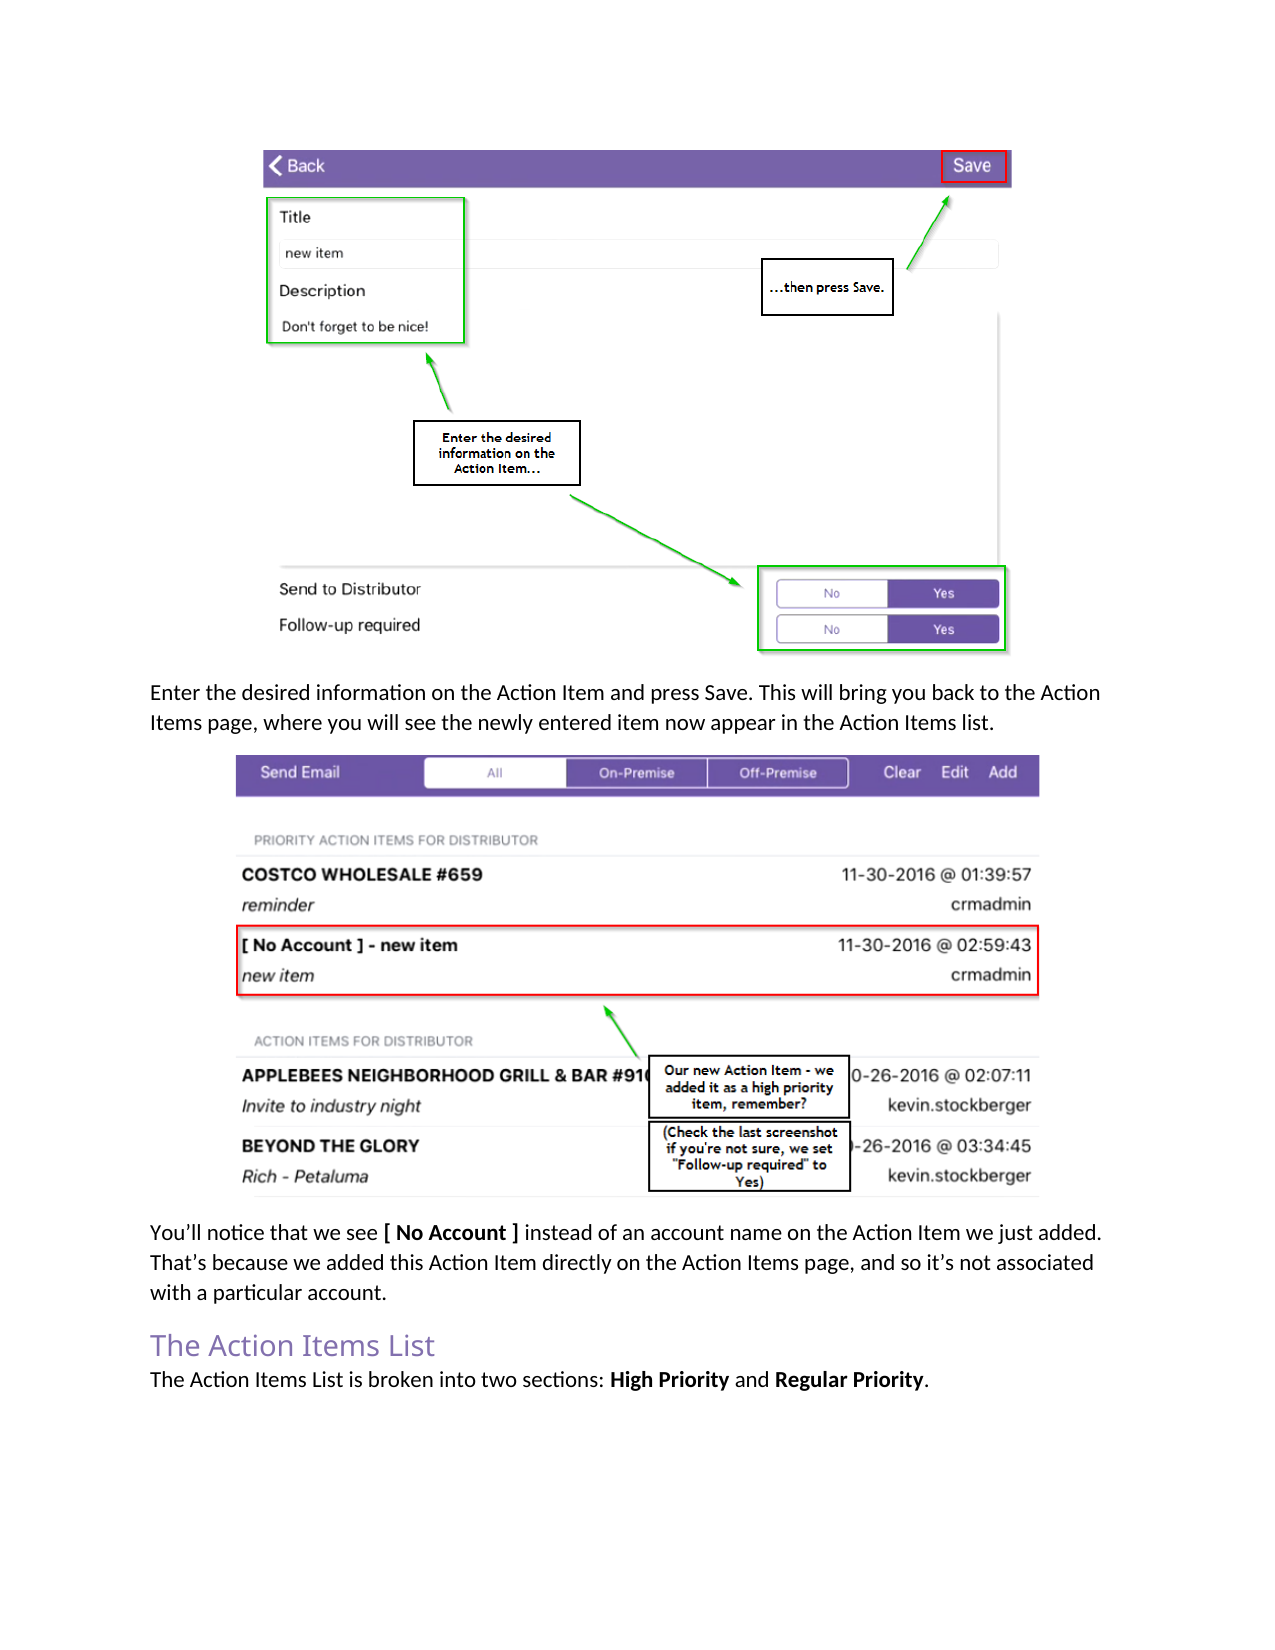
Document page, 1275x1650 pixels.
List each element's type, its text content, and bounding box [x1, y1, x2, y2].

text Enter the desired information on the Action Item and press Save. This will bring you back to the Action Items page, where you will see the newly entered item now appear in the Action Items list. [150, 678, 1125, 736]
text The Action Items List is broken into two sections: High Priority and Regular Priority. [150, 1365, 1125, 1393]
picture [263, 150, 1012, 660]
text You’ll notice that we see [ No Account ] instead of an account name on the Action Item we just added. That’s because we added this Action Item directly on the Action Items page, and so it’s not associated with a particular account. [150, 1218, 1125, 1306]
subtitle The Action Items List [150, 1325, 1125, 1365]
picture [235, 755, 1040, 1199]
